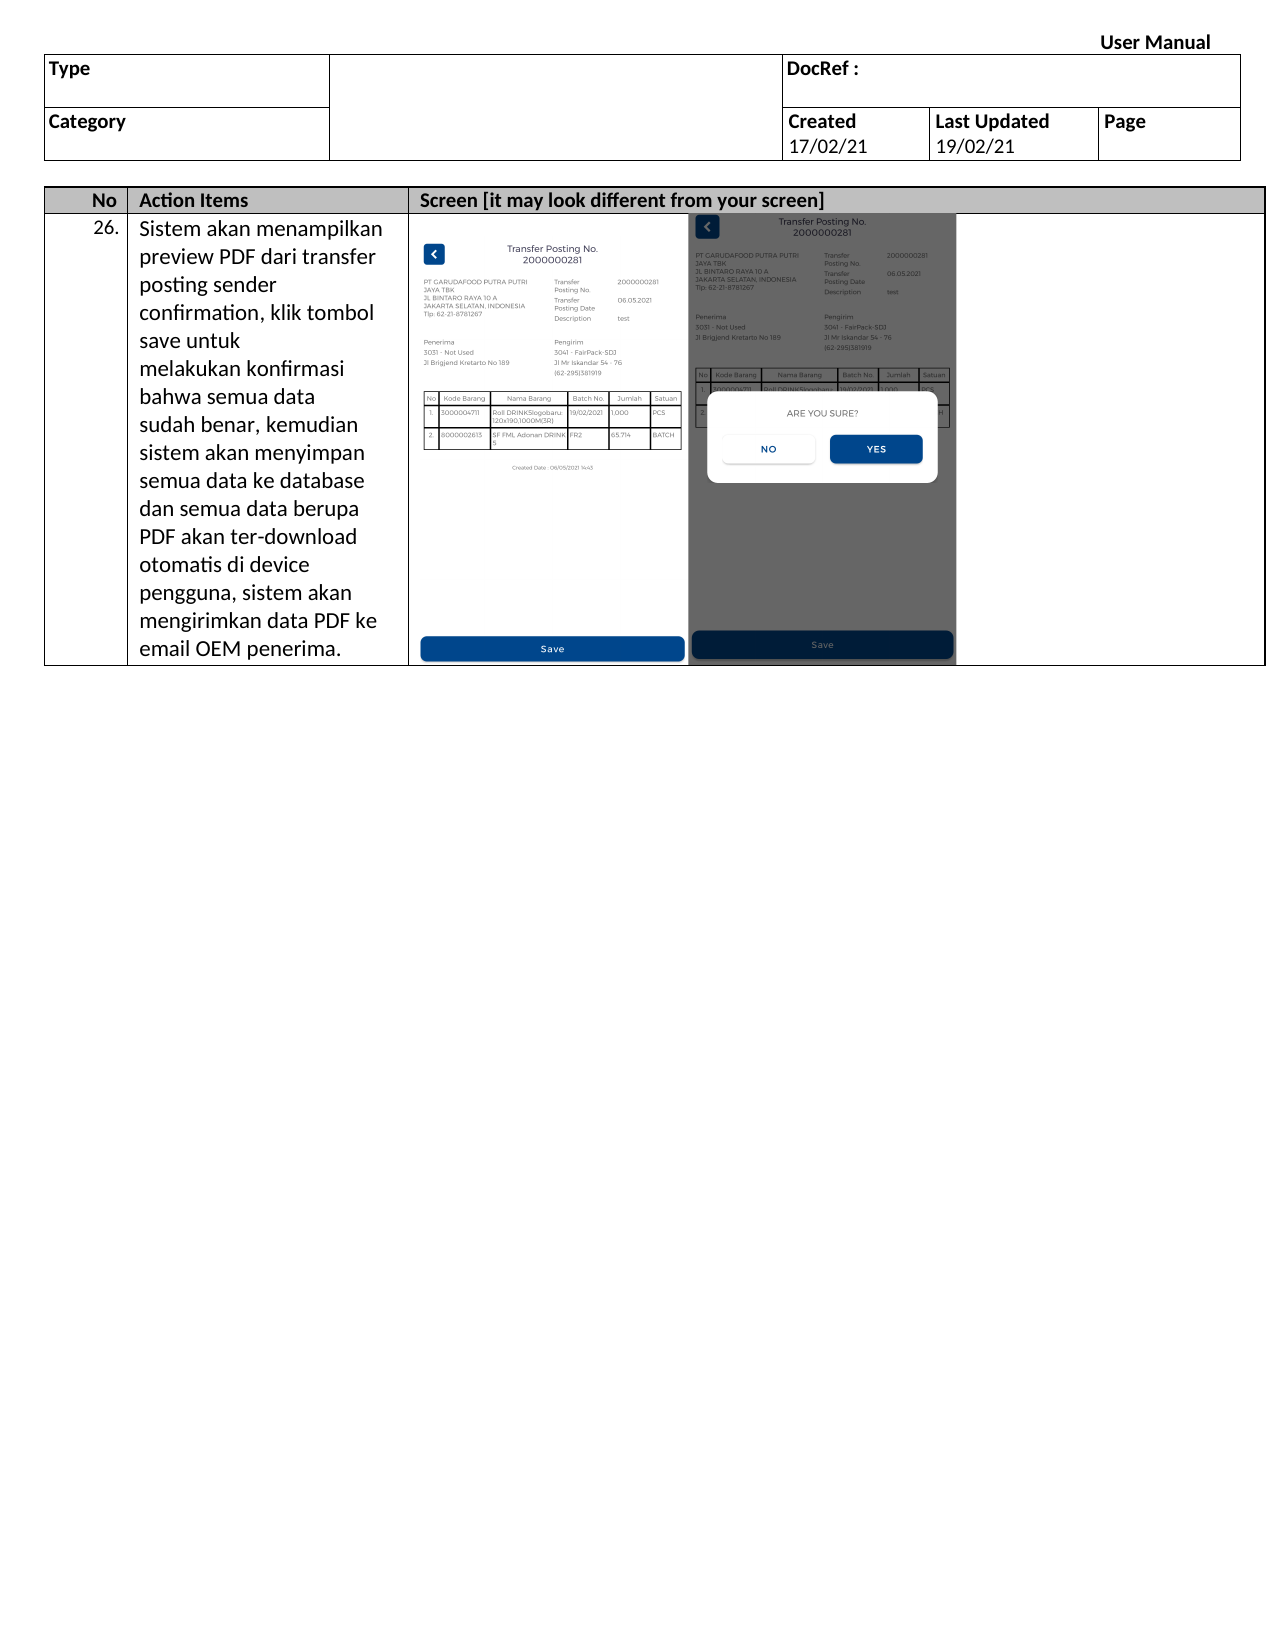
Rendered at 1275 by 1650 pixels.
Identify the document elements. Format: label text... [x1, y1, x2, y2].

table_cell [957, 214, 1264, 665]
table_header No [45, 188, 127, 213]
table_cell [45, 214, 127, 665]
table_header Screen [it may look different from your screen] [409, 188, 1264, 213]
picture [419, 213, 957, 665]
table_header Action Items [128, 188, 408, 213]
table_cell Sistem akan menampilkan preview PDF dari transfer posting sender confirmation, klik tombol save untuk melakukan konfirmasi bahwa semua data sudah benar, kemudian sistem akan menyimpan semua data ke database dan semua data berupa PDF akan ter-download otomatis di device pengguna, sistem akan mengirimkan data PDF ke email OEM penerima. [128, 214, 408, 665]
table_cell [409, 214, 688, 665]
